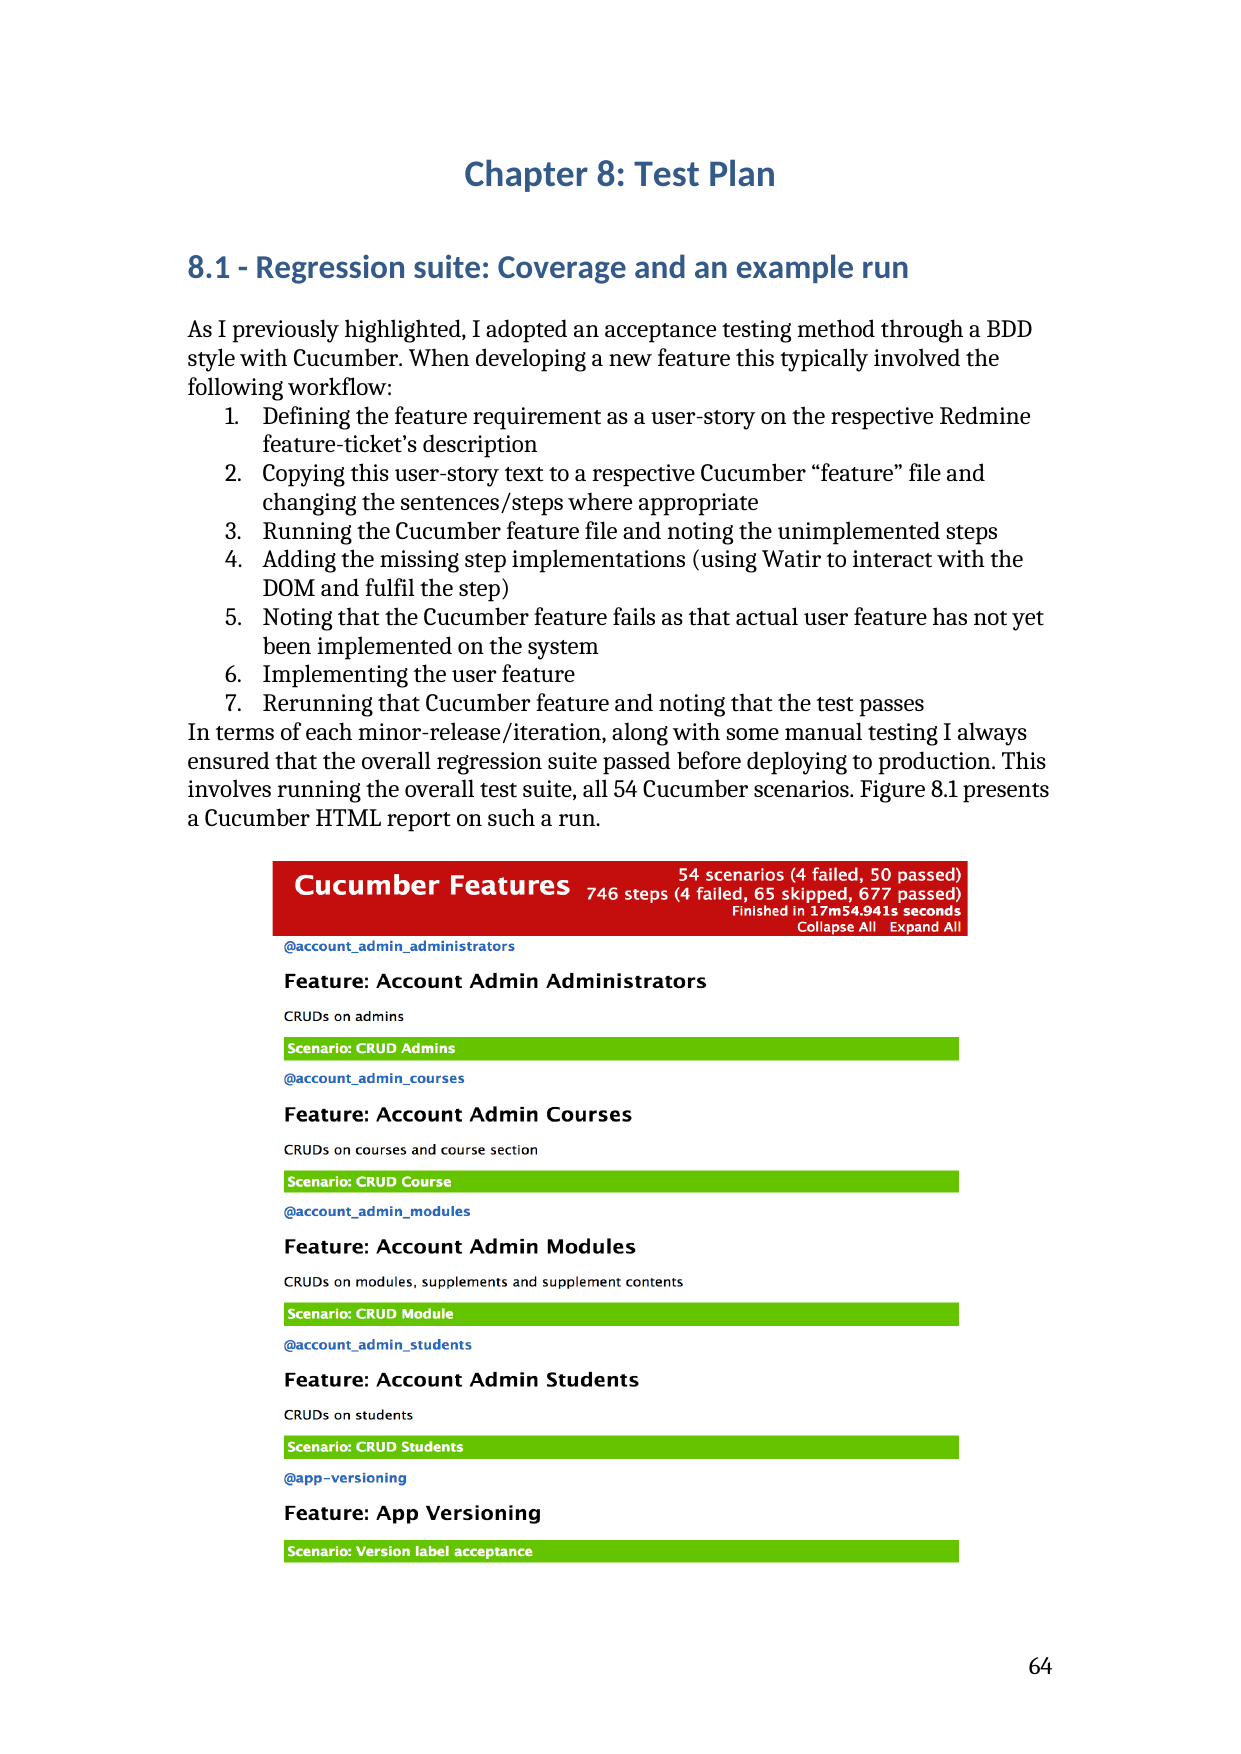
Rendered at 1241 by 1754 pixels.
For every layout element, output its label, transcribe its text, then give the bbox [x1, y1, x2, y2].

picture [272, 861, 968, 1574]
list Noting that the Cucumber feature fails as that actual user feature has not yet been implemented on the system [225, 603, 1053, 660]
list Running the Cucumber feature file and noting the unimplemented steps [225, 517, 1053, 545]
text In terms of each minor-release/iteration, along with some manual testing I always ensured that the overall regression suite passed before deploying to production. This involves running the overall test suite, all 54 Cucumber scenarios. Figure 8.1 presents a Cucumber HTML report on such a run. [187, 718, 1053, 833]
list Implementing the user feature [225, 660, 1053, 689]
text As I previously highlighted, I adopted an acceptance testing method through a BDD style with Cucumber. When developing a new feature this typically involved the following workflow: [187, 315, 1053, 402]
subtitle Chapter 8: Test Plan [187, 150, 1053, 196]
subtitle 8.1 - Regression suite: Coverage and an example run [187, 246, 1053, 287]
list Defining the feature requirement as a user-story on the respective Redmine feature-ticket’s description [225, 402, 1053, 459]
list Adding the missing step implementations (using Watir to interact with the DOM and fulfil the step) [225, 545, 1053, 603]
list Rerunning that Cucumber feature and noting that the test passes [225, 689, 1053, 718]
list Copying this user-story text to a respective Cucumber “feature” file and changing the sentences/steps where appropriate [225, 459, 1053, 517]
